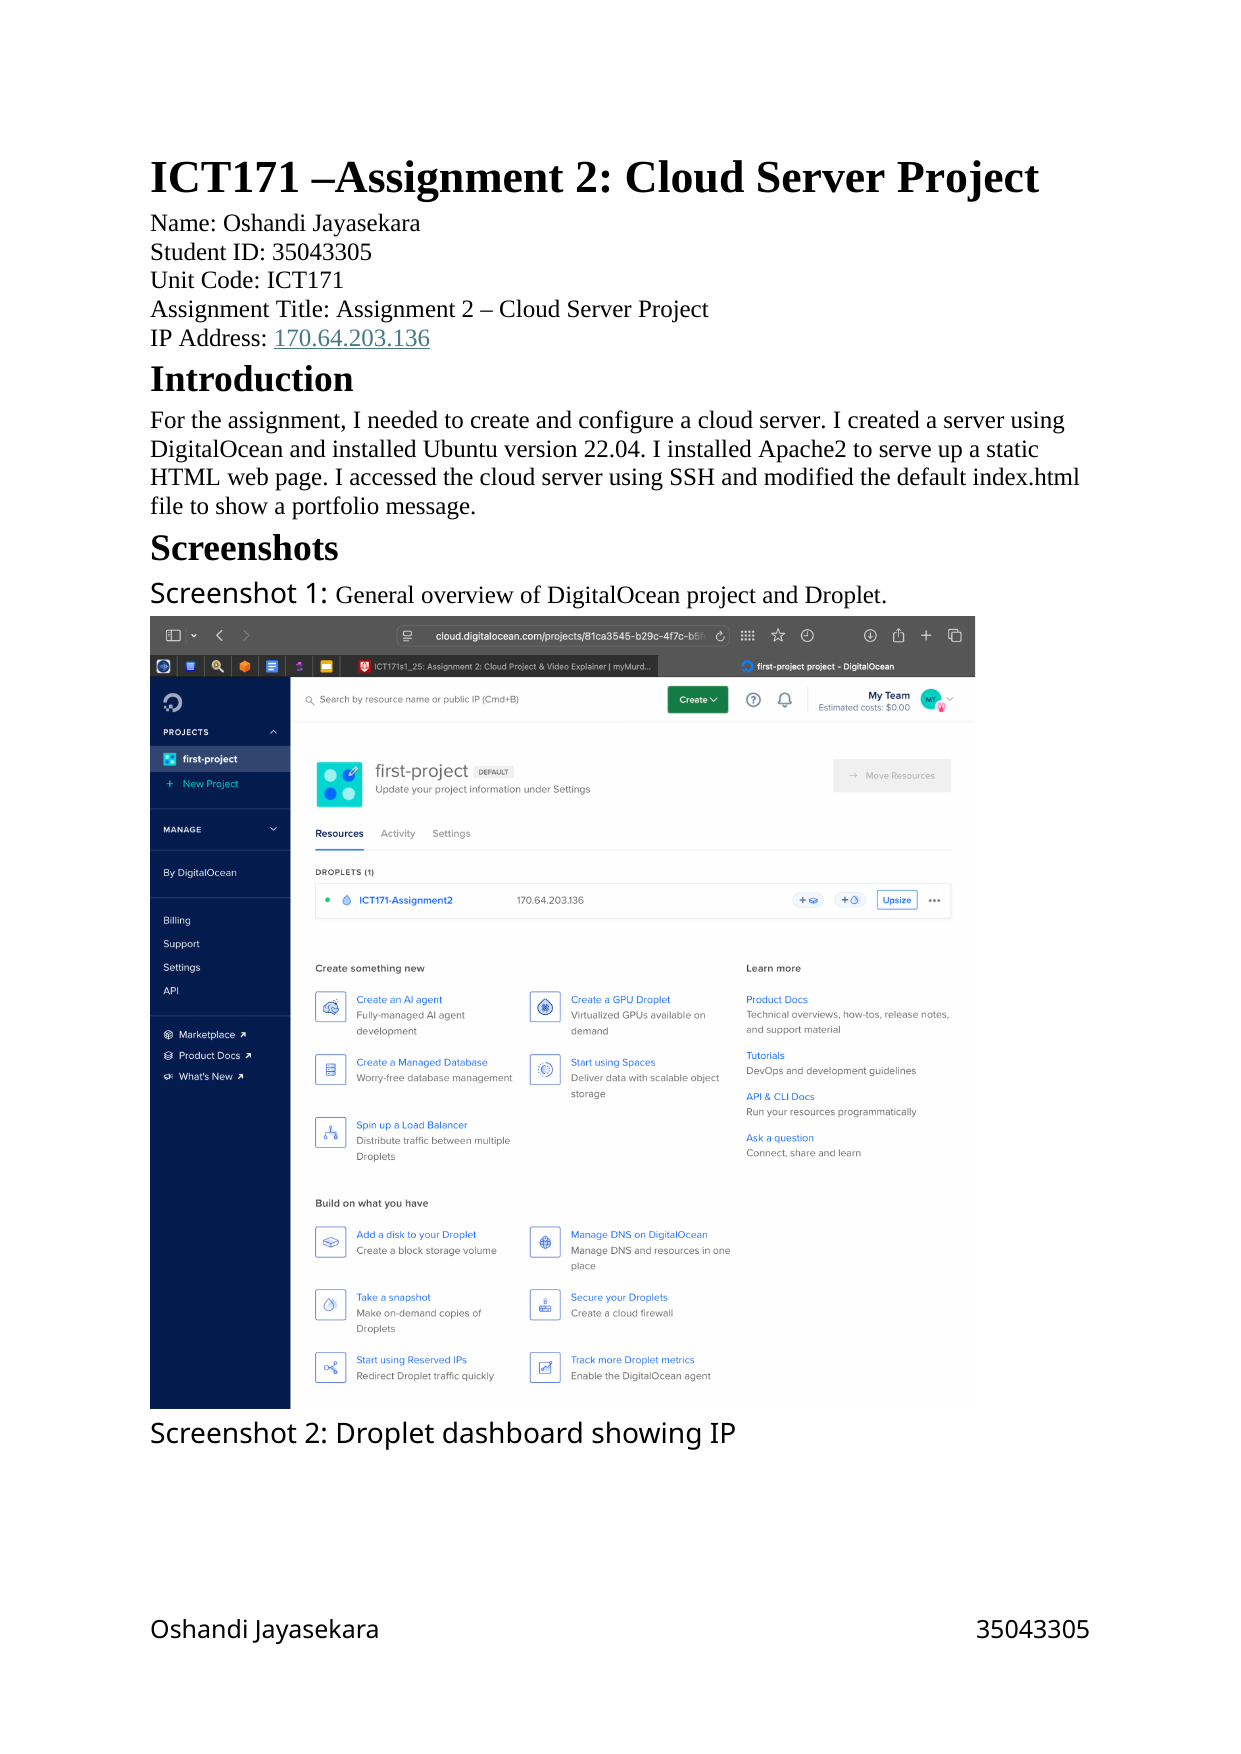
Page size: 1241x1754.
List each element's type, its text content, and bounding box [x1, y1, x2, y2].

text Screenshot 1: General overview of DigitalOcean project and Droplet. [150, 573, 1090, 612]
picture [150, 616, 976, 1409]
text Name: Oshandi Jayasekara [150, 208, 1090, 237]
text For the assignment, I needed to create and configure a cloud server. I created a server using DigitalOcean and installed Ubuntu version 22.04. I installed Apache2 to serve up a static HTML web page. I accessed the cloud server using SSH and modified the default index.html file to show a portfolio message. [150, 405, 1090, 520]
text Screenshot 2: Droplet dashboard showing IP [150, 1413, 1090, 1452]
text Introduction [150, 357, 1090, 400]
text Assignment Title: Assignment 2 – Cloud Server Project [150, 294, 1090, 323]
text ICT171 –Assignment 2: Cloud Server Project [150, 150, 1090, 203]
text Screenshots [150, 525, 1090, 568]
text Student ID: 35043305 [150, 237, 1090, 265]
text IP Address: 170.64.203.136 [150, 323, 1090, 352]
text Unit Code: ICT171 [150, 265, 1090, 294]
